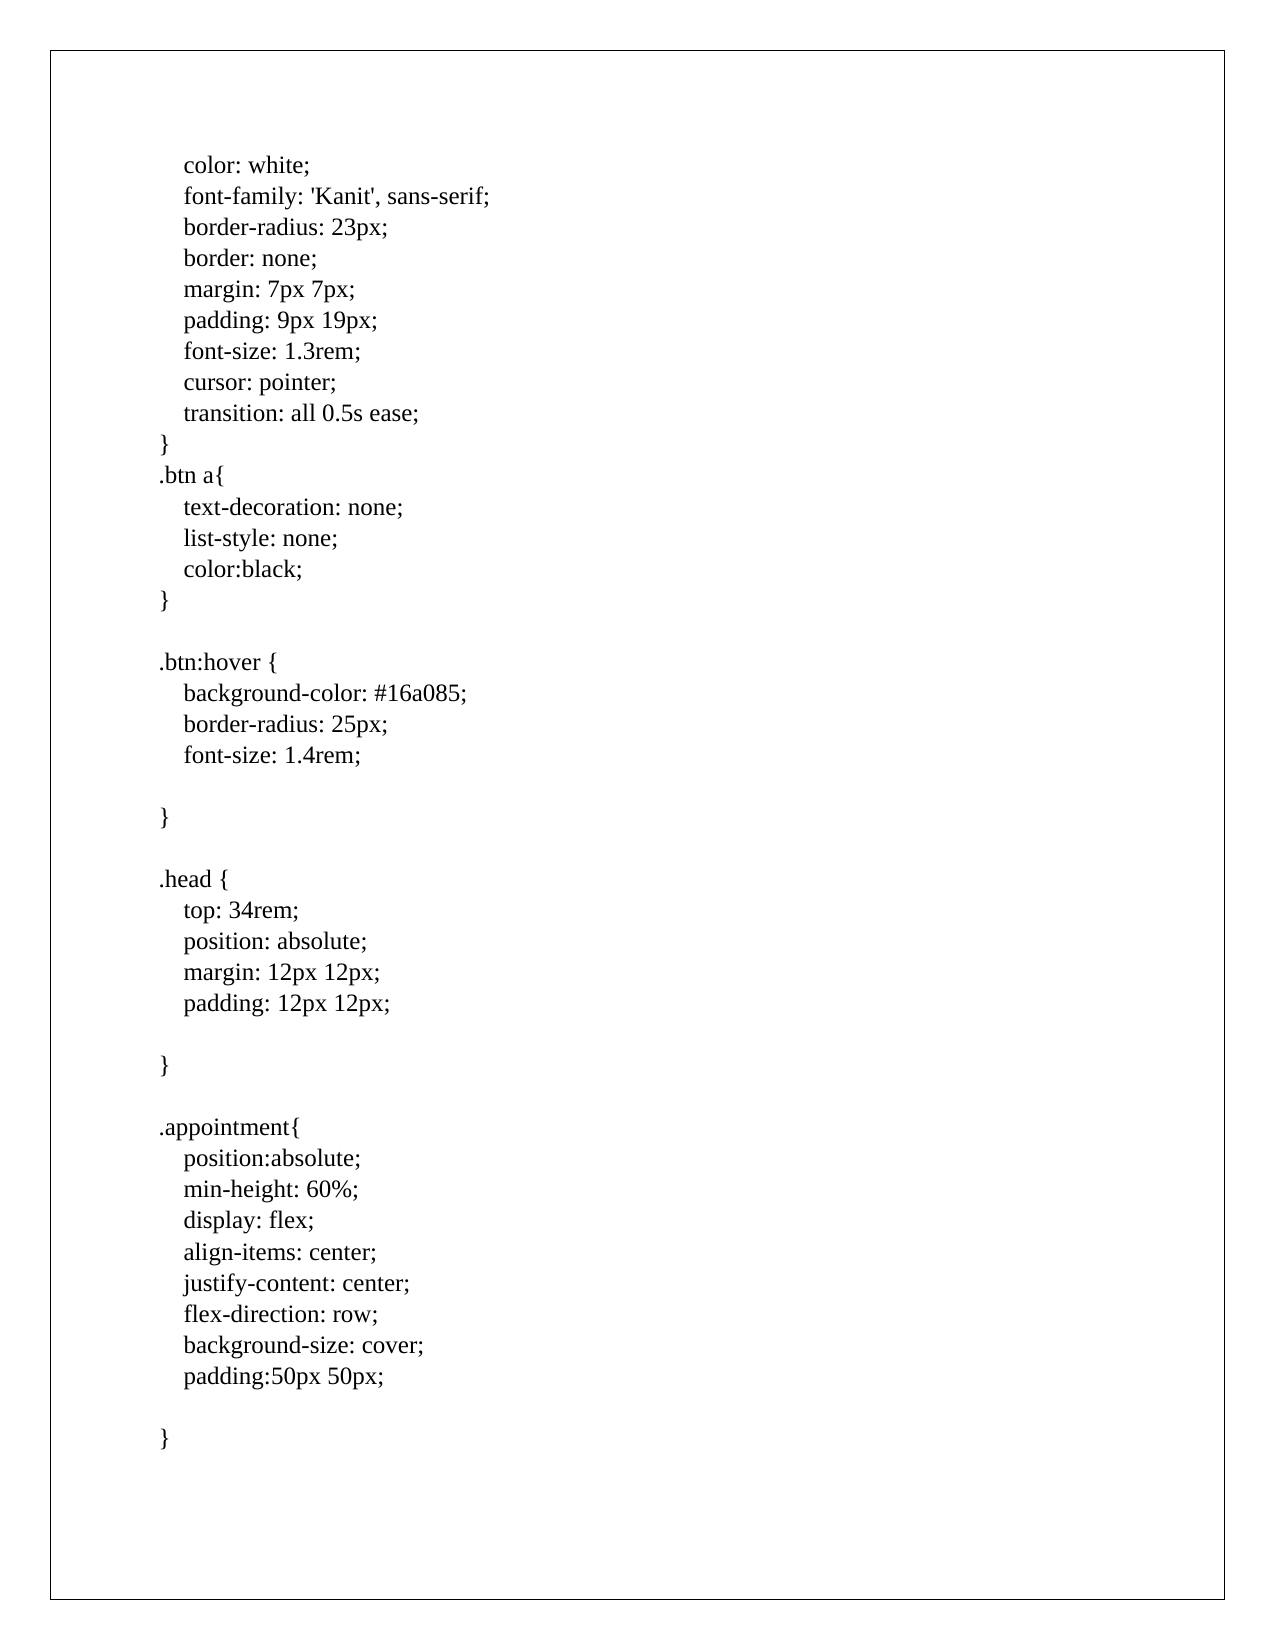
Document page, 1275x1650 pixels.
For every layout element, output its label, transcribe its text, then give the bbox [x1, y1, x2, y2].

text top: 34rem; [158, 895, 1125, 924]
text flex-direction: row; [158, 1299, 1125, 1327]
text text-decoration: none; [158, 492, 1125, 520]
text .btn:hover { [158, 647, 1125, 676]
text font-family: 'Kanit', sans-serif; [158, 181, 1125, 210]
text position: absolute; [158, 926, 1125, 955]
text margin: 7px 7px; [158, 274, 1125, 303]
text } [158, 802, 1125, 831]
text font-size: 1.4rem; [158, 740, 1125, 769]
text .head { [158, 864, 1125, 893]
text } [158, 429, 1125, 458]
text background-color: #16a085; [158, 678, 1125, 707]
text color: white; [158, 150, 1125, 179]
text list-style: none; [158, 523, 1125, 551]
text cursor: pointer; [158, 367, 1125, 396]
text border-radius: 23px; [158, 212, 1125, 241]
text .appointment{ [158, 1112, 1125, 1141]
text font-size: 1.3rem; [158, 336, 1125, 365]
text border-radius: 25px; [158, 709, 1125, 738]
text display: flex; [158, 1206, 1125, 1234]
text margin: 12px 12px; [158, 957, 1125, 986]
text padding:50px 50px; [158, 1361, 1125, 1389]
text } [158, 1423, 1125, 1452]
text padding: 9px 19px; [158, 305, 1125, 334]
text } [158, 585, 1125, 613]
text background-size: cover; [158, 1330, 1125, 1358]
text align-items: center; [158, 1237, 1125, 1265]
text min-height: 60%; [158, 1174, 1125, 1203]
text padding: 12px 12px; [158, 988, 1125, 1017]
text transition: all 0.5s ease; [158, 398, 1125, 427]
text .btn a{ [158, 461, 1125, 489]
text position:absolute; [158, 1143, 1125, 1172]
text } [158, 1050, 1125, 1079]
text border: none; [158, 243, 1125, 272]
text justify-content: center; [158, 1268, 1125, 1296]
text color:black; [158, 554, 1125, 582]
